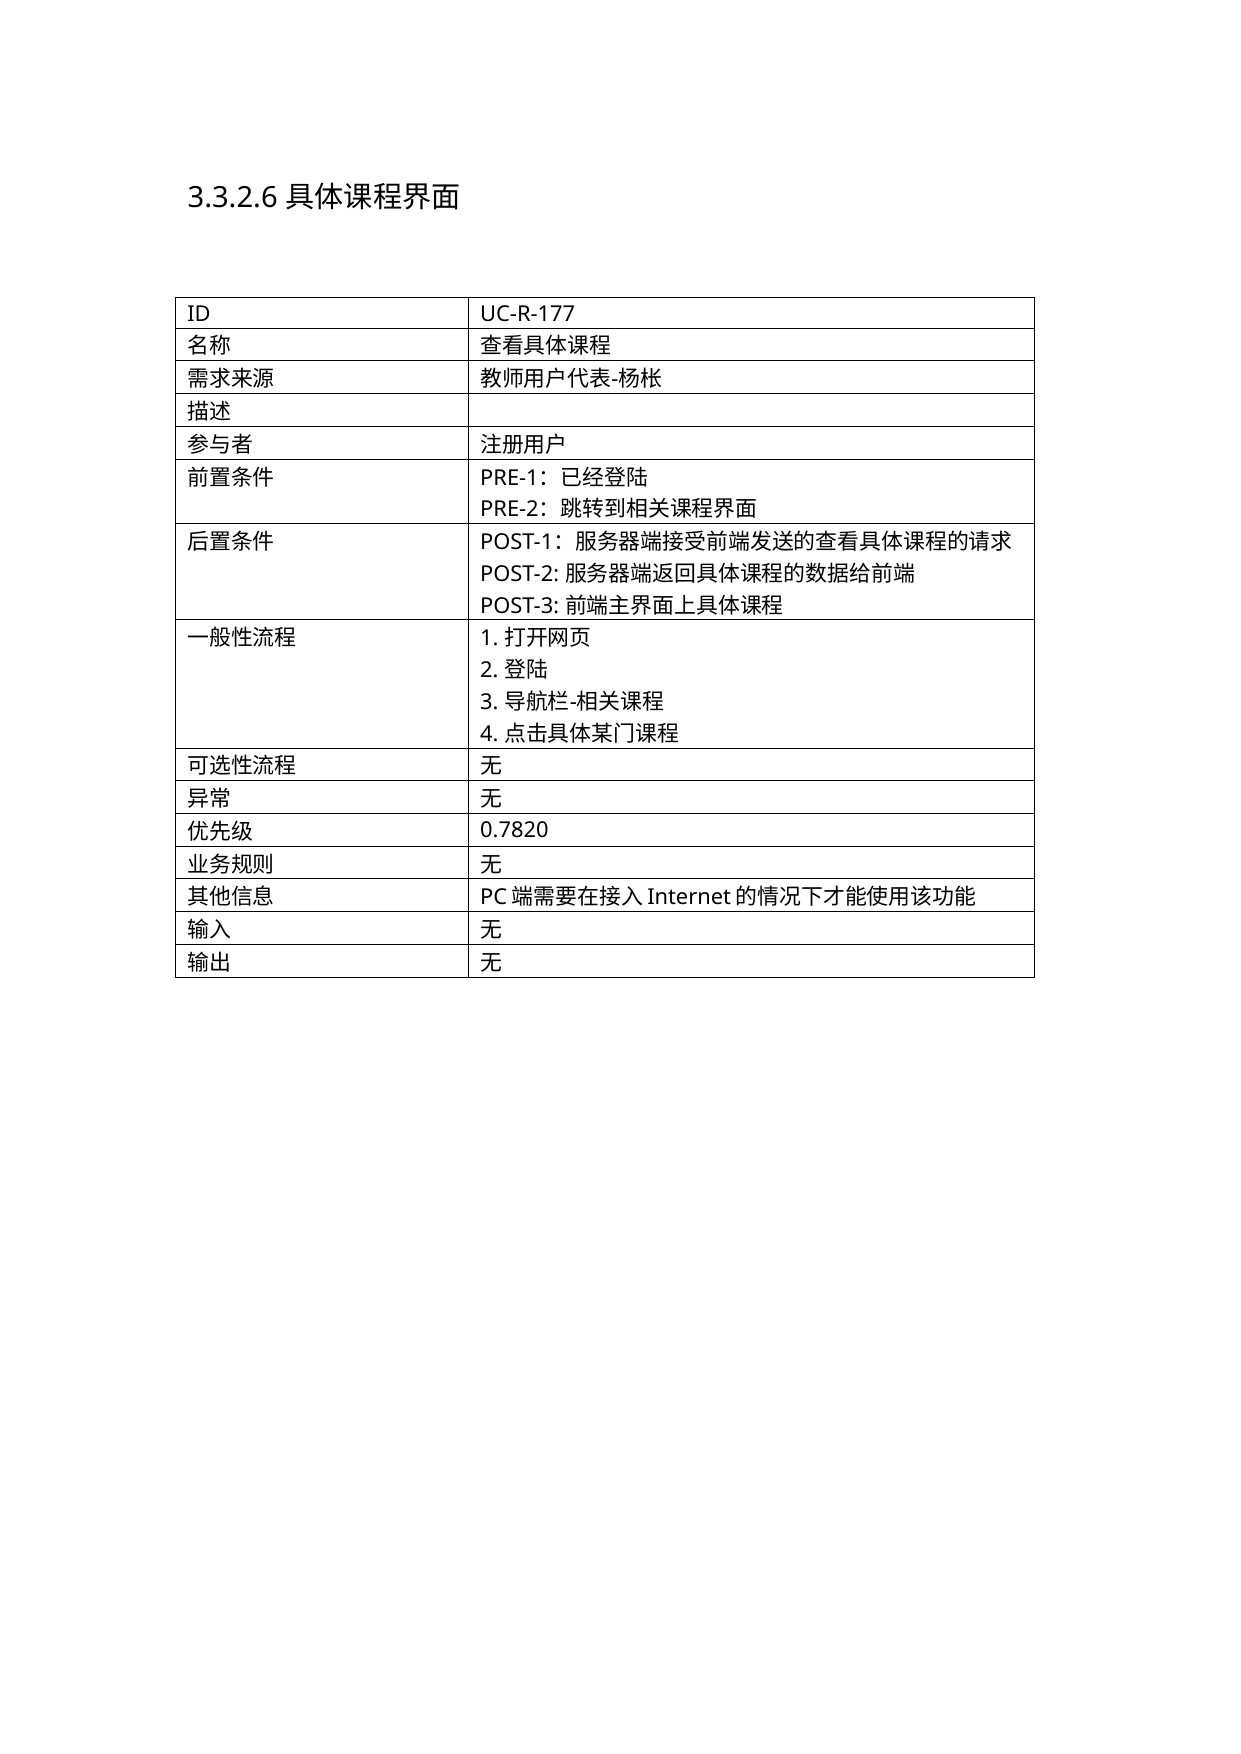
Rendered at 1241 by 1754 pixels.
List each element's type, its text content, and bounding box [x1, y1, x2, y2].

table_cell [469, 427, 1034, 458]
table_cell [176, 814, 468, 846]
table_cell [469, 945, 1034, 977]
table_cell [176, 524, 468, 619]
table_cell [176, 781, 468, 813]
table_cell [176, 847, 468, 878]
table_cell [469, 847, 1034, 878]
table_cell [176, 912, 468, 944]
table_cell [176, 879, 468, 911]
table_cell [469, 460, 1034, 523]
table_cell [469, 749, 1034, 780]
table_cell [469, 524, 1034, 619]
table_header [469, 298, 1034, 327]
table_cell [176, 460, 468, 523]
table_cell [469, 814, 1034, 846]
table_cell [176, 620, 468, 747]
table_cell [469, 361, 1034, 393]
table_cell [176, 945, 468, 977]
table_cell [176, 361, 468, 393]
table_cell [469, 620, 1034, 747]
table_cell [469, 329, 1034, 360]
subtitle 3.3.2.6 具体课程界面 [187, 162, 1053, 227]
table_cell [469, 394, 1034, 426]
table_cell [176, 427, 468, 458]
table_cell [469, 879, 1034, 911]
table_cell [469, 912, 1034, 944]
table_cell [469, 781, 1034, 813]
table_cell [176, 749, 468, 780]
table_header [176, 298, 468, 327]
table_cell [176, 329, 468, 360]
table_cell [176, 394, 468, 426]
